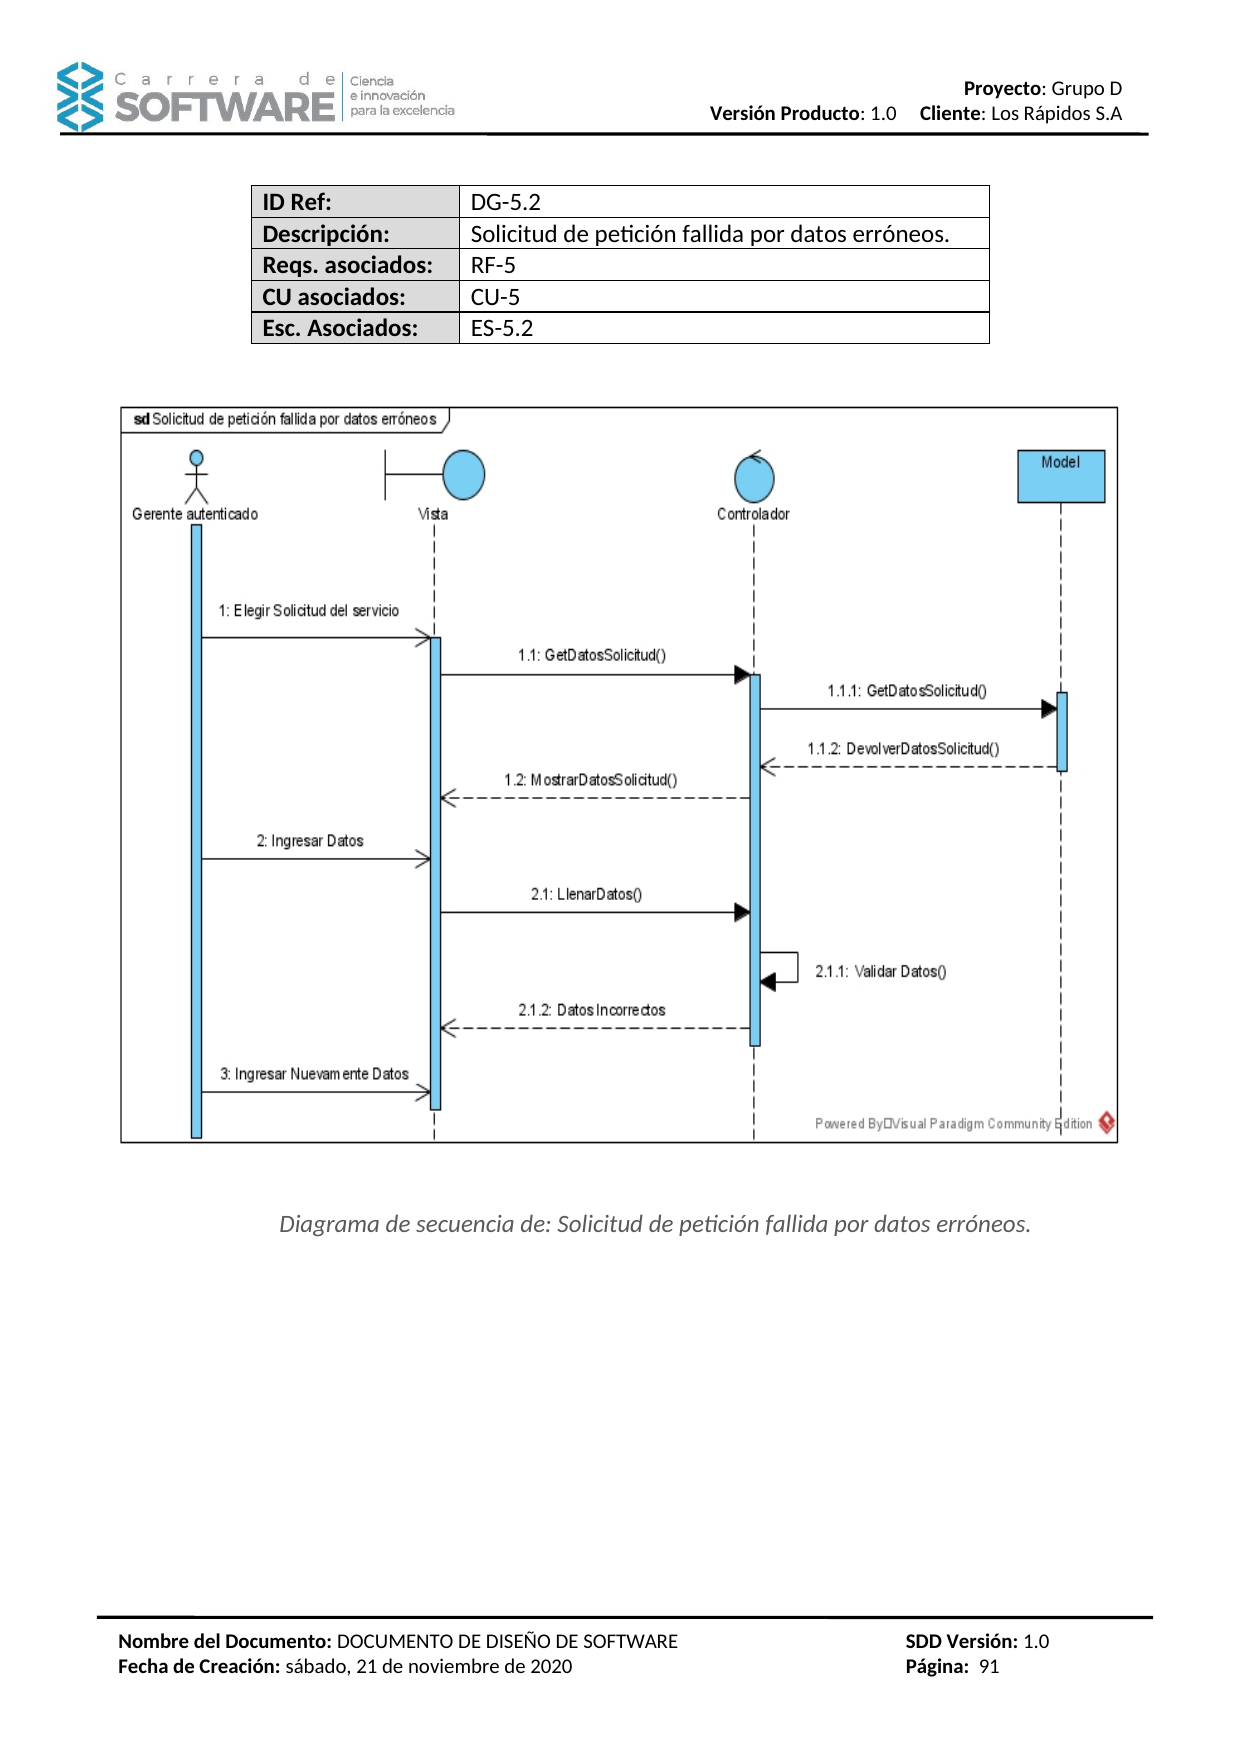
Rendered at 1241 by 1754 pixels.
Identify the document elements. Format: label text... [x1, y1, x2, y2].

table_cell CU asociados: [252, 281, 459, 311]
table_cell Reqs. asociados: [252, 249, 459, 280]
table_cell CU-5 [460, 281, 989, 311]
picture [46, 46, 461, 154]
table_header DG-5.2 [460, 186, 989, 217]
table_cell Descripción: [252, 218, 459, 248]
table_cell Esc. Asociados: [252, 313, 459, 343]
table_cell RF-5 [460, 249, 989, 280]
picture [118, 405, 1122, 1148]
table_cell Solicitud de petición fallida por datos erróneos. [460, 218, 989, 248]
text Diagrama de secuencia de: Solicitud de petición fallida por datos erróneos. [118, 1208, 1122, 1239]
table_header ID Ref: [252, 186, 459, 217]
table_cell ES-5.2 [460, 313, 989, 343]
